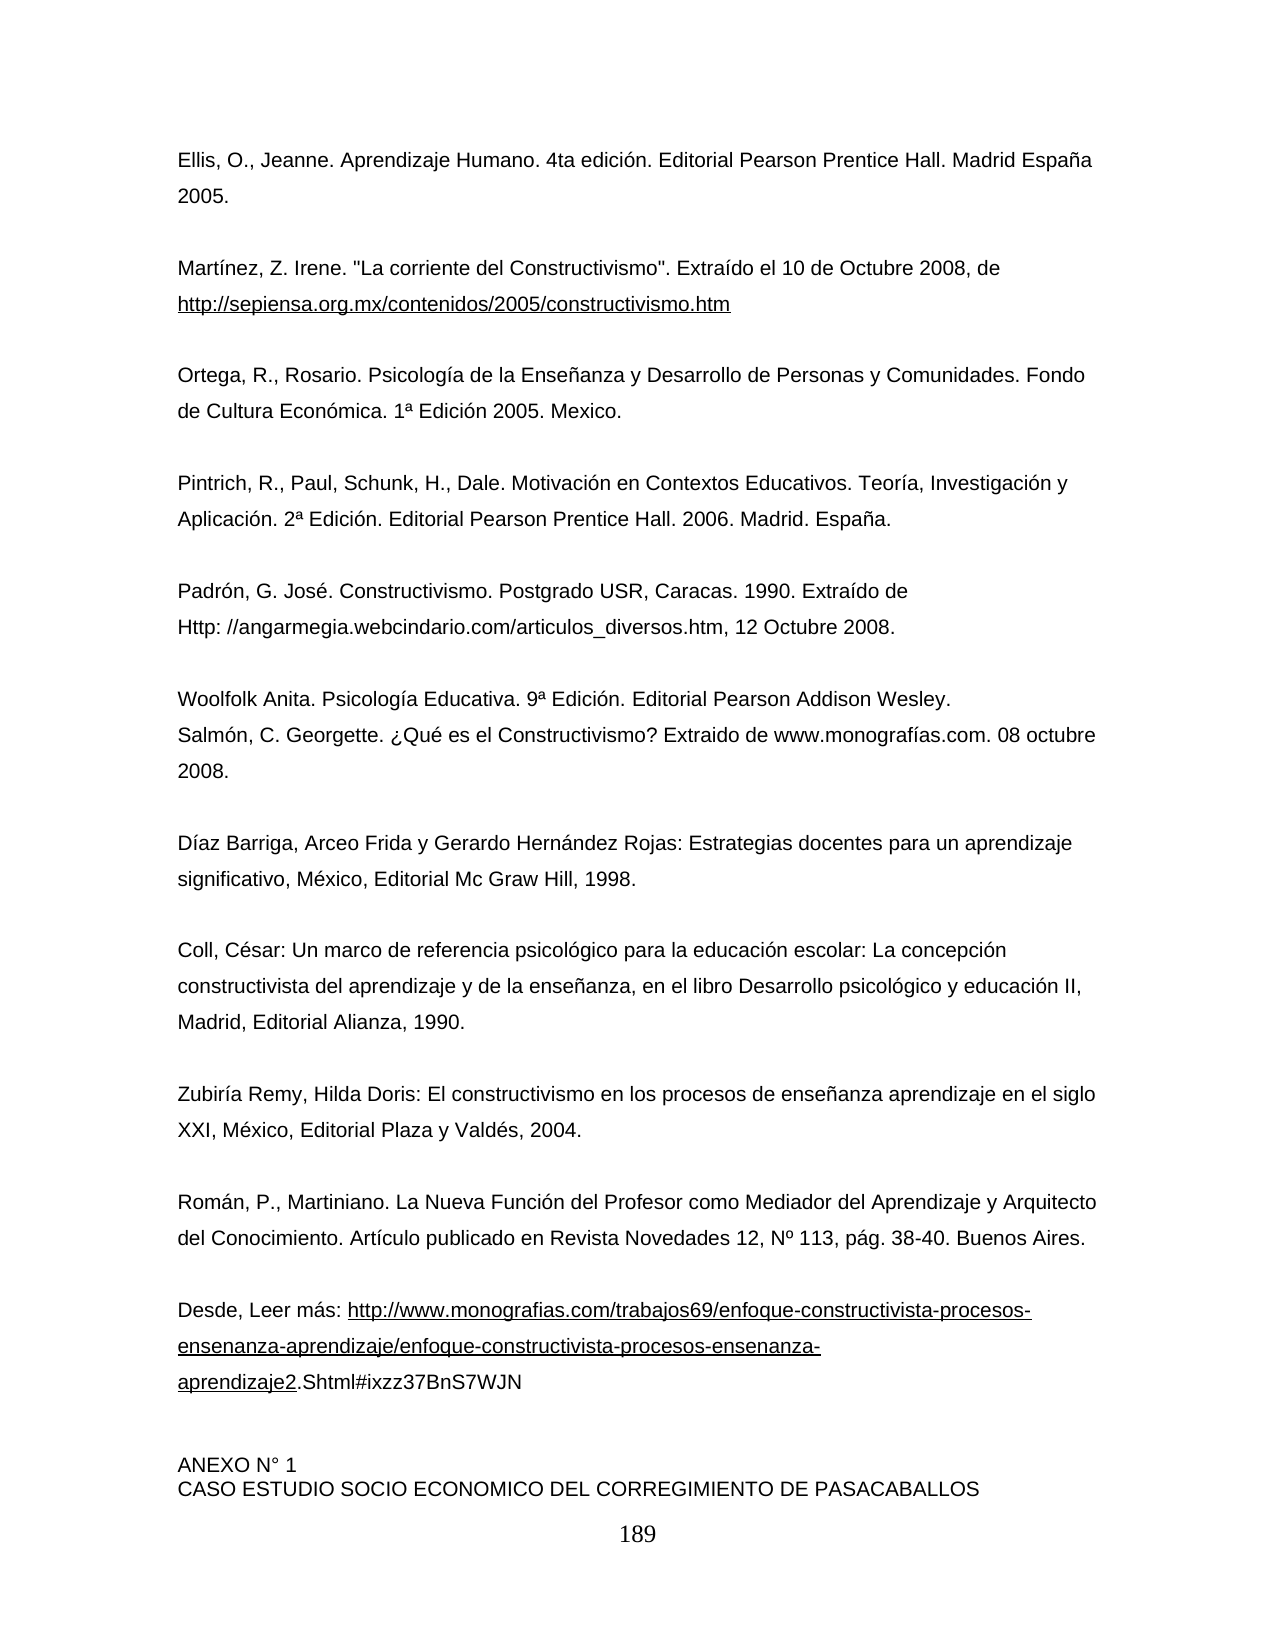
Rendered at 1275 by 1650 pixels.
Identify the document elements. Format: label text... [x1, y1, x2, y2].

text Padrón, G. José. Constructivismo. Postgrado USR, Caracas. 1990. Extraído de [177, 579, 1098, 603]
text Http: //angarmegia.webcindario.com/articulos_diversos.htm, 12 Octubre 2008. [177, 615, 1098, 639]
text Desde, Leer más: http://www.monografias.com/trabajos69/enfoque-constructivista-procesos-ensenanza-aprendizaje/enfoque-constructivista-procesos-ensenanza-aprendizaje2.Shtml#ixzz37BnS7WJN [177, 1298, 1098, 1393]
text ANEXO N° 1 [177, 1453, 1098, 1477]
text Pintrich, R., Paul, Schunk, H., Dale. Motivación en Contextos Educativos. Teoría, Investigación y Aplicación. 2ª Edición. Editorial Pearson Prentice Hall. 2006. Madrid. España. [177, 471, 1098, 531]
text Ellis, O., Jeanne. Aprendizaje Humano. 4ta edición. Editorial Pearson Prentice Hall. Madrid España 2005. [177, 148, 1098, 207]
text Ortega, R., Rosario. Psicología de la Enseñanza y Desarrollo de Personas y Comunidades. Fondo de Cultura Económica. 1ª Edición 2005. Mexico. [177, 363, 1098, 423]
text Salmón, C. Georgette. ¿Qué es el Constructivismo? Extraido de www.monografías.com. 08 octubre 2008. [177, 723, 1098, 782]
text Román, P., Martiniano. La Nueva Función del Profesor como Mediador del Aprendizaje y Arquitecto del Conocimiento. Artículo publicado en Revista Novedades 12, Nº 113, pág. 38-40. Buenos Aires. [177, 1190, 1098, 1250]
text Woolfolk Anita. Psicología Educativa. 9ª Edición. Editorial Pearson Addison Wesley. [177, 687, 1098, 711]
text Martínez, Z. Irene. "La corriente del Constructivismo". Extraído el 10 de Octubre 2008, de http://sepiensa.org.mx/contenidos/2005/constructivismo.htm [177, 255, 1098, 315]
text Coll, César: Un marco de referencia psicológico para la educación escolar: La concepción constructivista del aprendizaje y de la enseñanza, en el libro Desarrollo psicológico y educación II, Madrid, Editorial Alianza, 1990. [177, 938, 1098, 1034]
text Díaz Barriga, Arceo Frida y Gerardo Hernández Rojas: Estrategias docentes para un aprendizaje significativo, México, Editorial Mc Graw Hill, 1998. [177, 830, 1098, 890]
text CASO ESTUDIO SOCIO ECONOMICO DEL CORREGIMIENTO DE PASACABALLOS [177, 1477, 1098, 1501]
text Zubiría Remy, Hilda Doris: El constructivismo en los procesos de enseñanza aprendizaje en el siglo XXI, México, Editorial Plaza y Valdés, 2004. [177, 1082, 1098, 1142]
